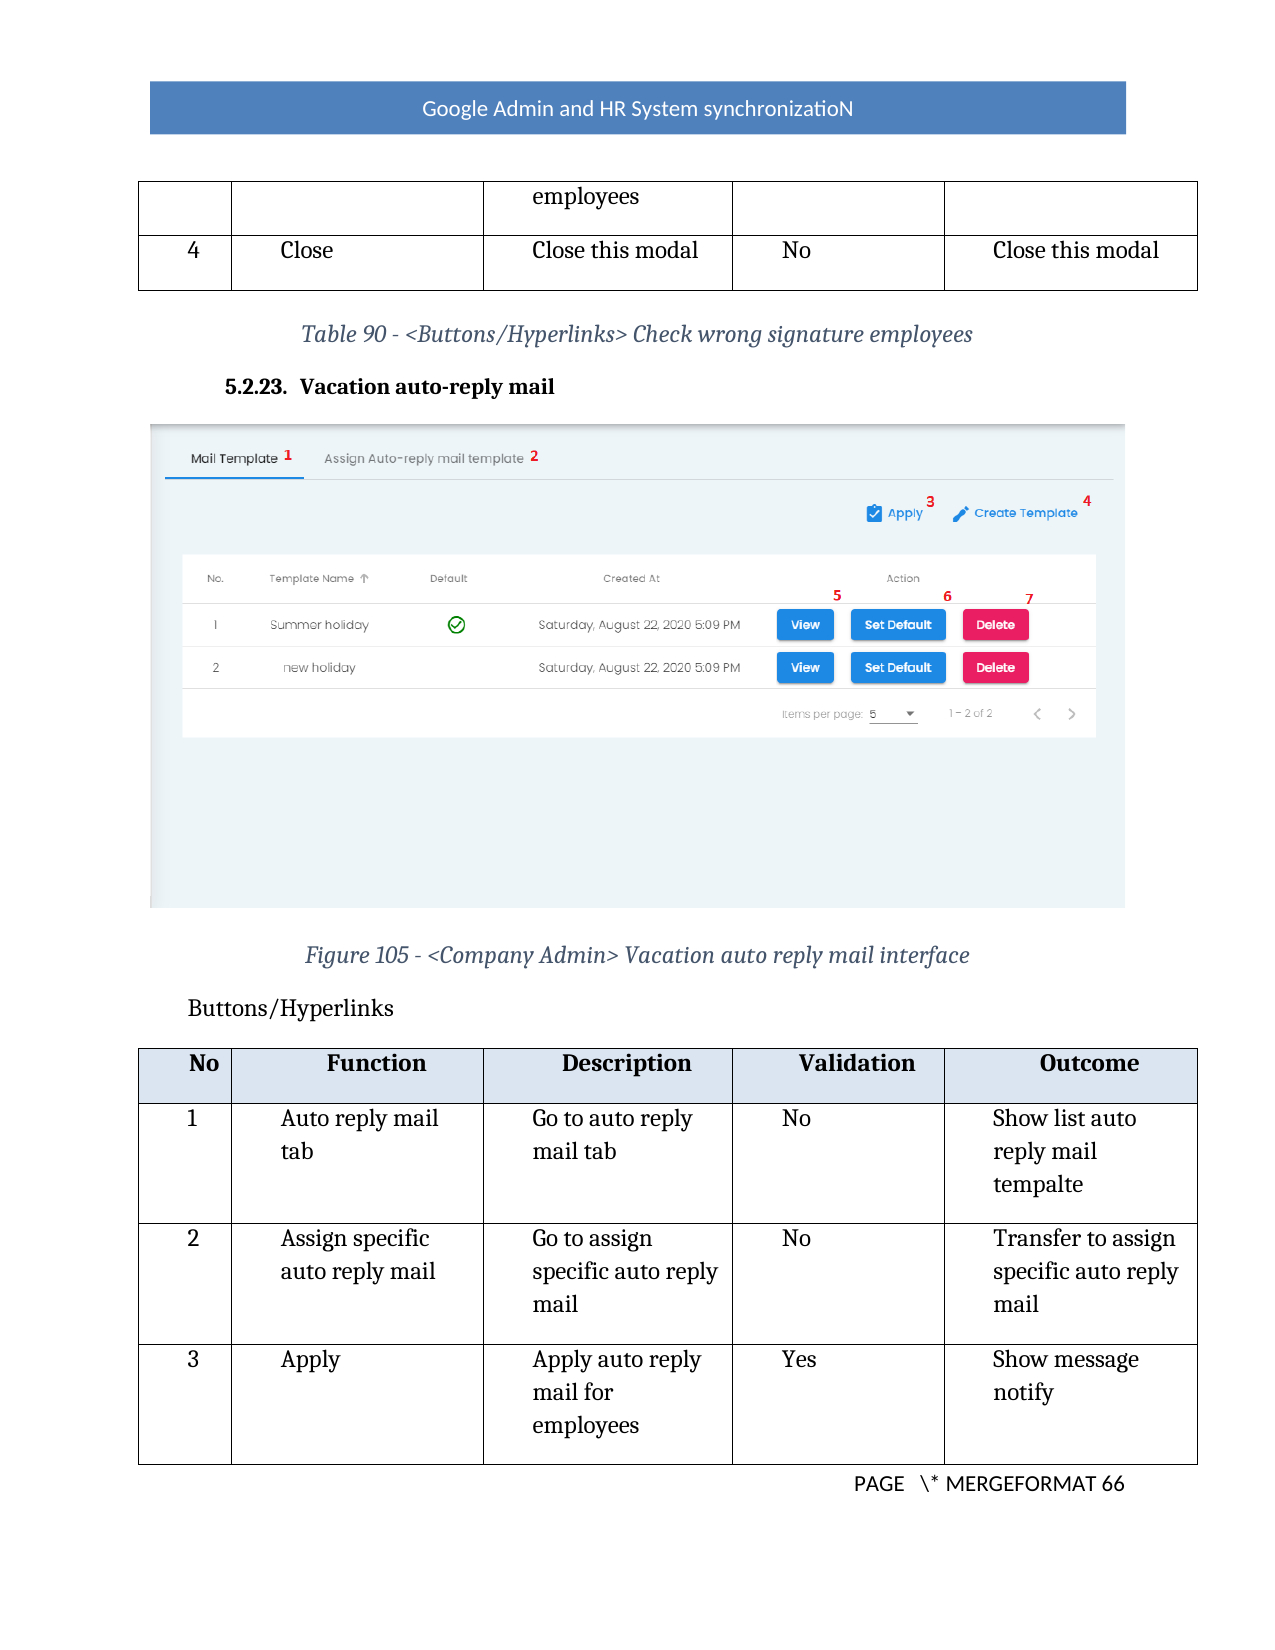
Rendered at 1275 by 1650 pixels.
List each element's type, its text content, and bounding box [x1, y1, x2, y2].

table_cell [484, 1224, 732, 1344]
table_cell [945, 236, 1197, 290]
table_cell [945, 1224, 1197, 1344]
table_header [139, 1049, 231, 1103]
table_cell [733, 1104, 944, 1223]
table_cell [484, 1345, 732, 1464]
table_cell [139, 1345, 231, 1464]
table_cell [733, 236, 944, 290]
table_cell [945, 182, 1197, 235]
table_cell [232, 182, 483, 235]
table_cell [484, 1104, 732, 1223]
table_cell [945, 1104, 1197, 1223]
text Buttons/Hyperlinks [187, 994, 1125, 1023]
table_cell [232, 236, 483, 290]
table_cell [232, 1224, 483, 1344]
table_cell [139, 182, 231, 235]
picture [150, 424, 1125, 908]
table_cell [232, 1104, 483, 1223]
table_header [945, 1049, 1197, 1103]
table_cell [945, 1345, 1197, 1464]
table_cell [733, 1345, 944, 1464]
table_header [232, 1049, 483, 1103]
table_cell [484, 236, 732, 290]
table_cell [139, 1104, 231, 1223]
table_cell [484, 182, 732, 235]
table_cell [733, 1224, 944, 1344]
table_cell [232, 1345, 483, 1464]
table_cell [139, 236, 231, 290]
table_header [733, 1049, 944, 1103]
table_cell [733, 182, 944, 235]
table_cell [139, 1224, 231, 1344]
subtitle Vacation auto-reply mail [225, 374, 1125, 400]
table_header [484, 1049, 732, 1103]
